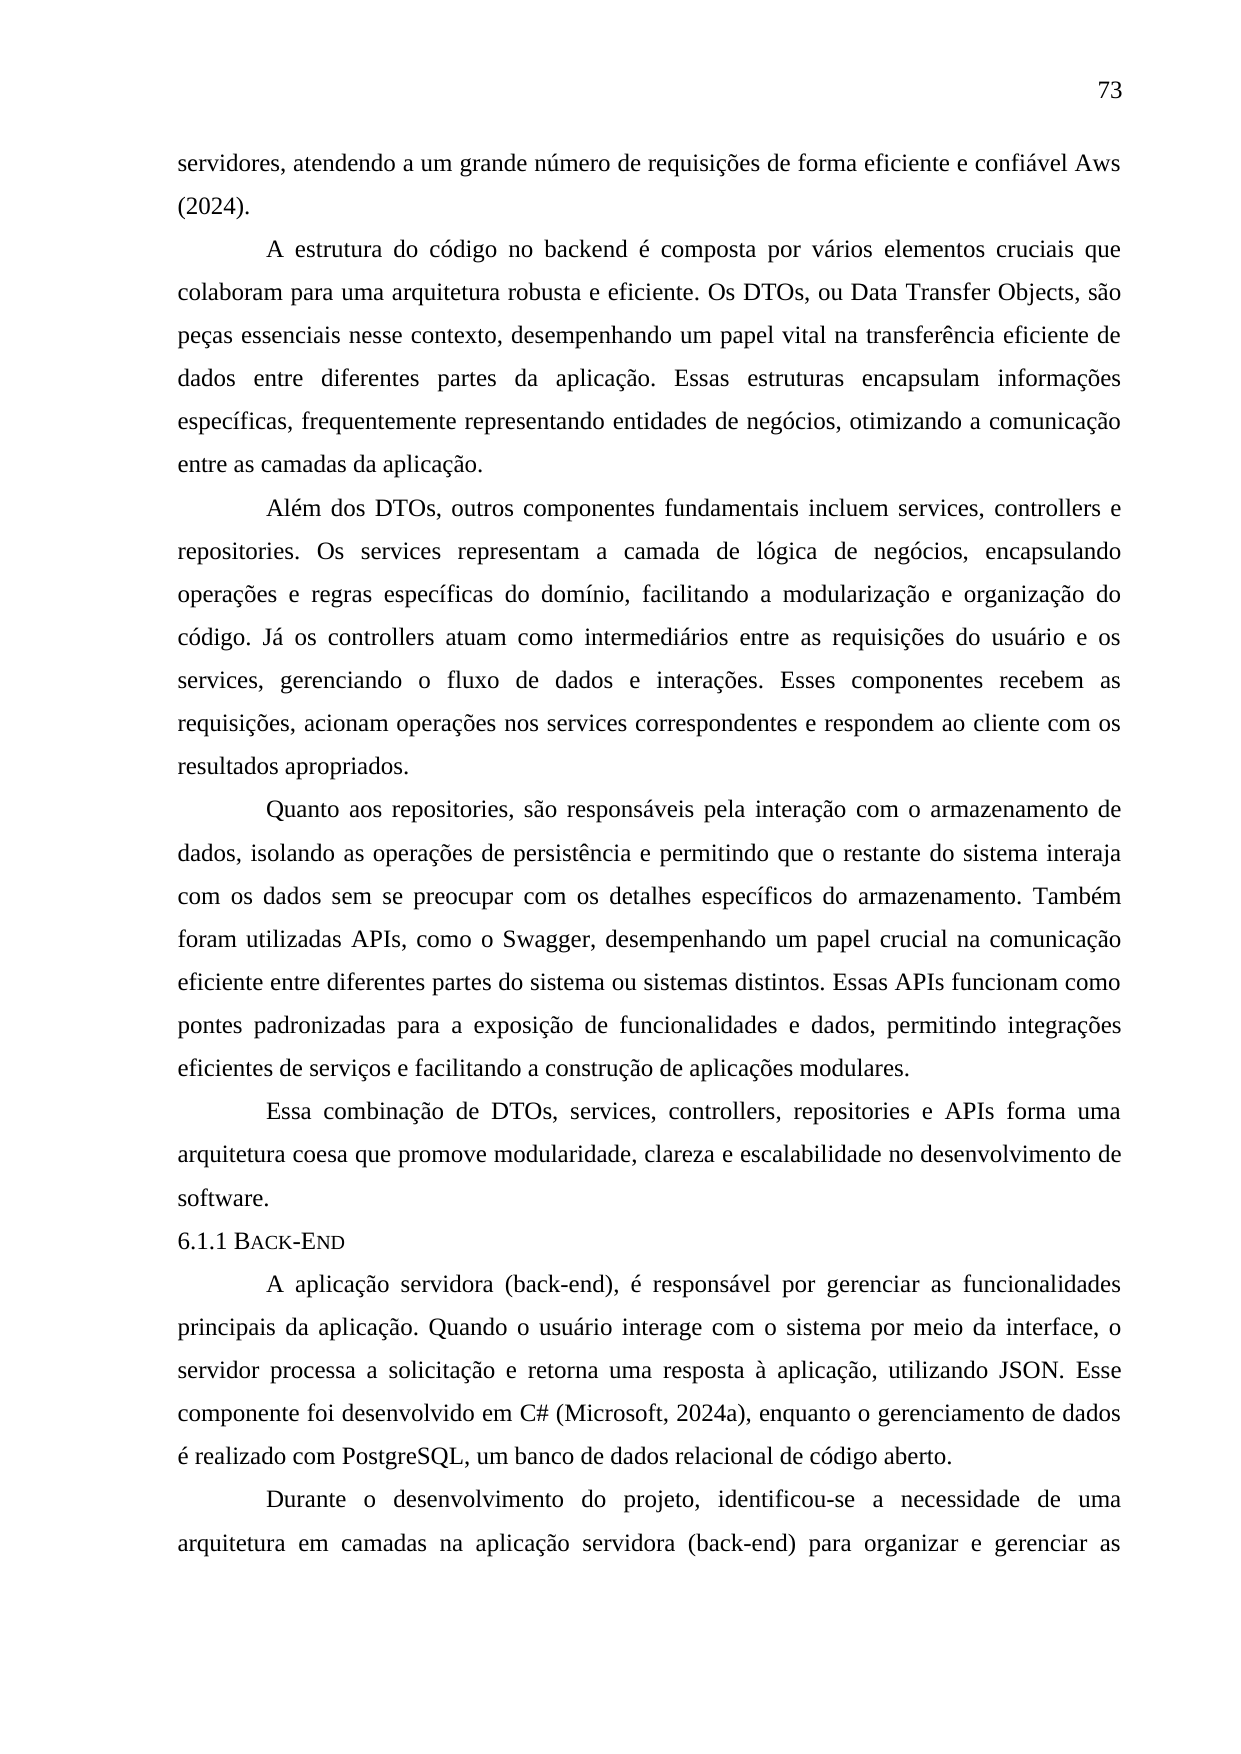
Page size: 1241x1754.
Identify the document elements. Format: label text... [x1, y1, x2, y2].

text A aplicação servidora (back-end), é responsável por gerenciar as funcionalidades principais da aplicação. Quando o usuário interage com o sistema por meio da interface, o servidor processa a solicitação e retorna uma resposta à aplicação, utilizando JSON. Esse componente foi desenvolvido em C# (Microsoft, 2024a), enquanto o gerenciamento de dados é realizado com PostgreSQL, um banco de dados relacional de código aberto. [177, 1269, 1122, 1470]
text Além dos DTOs, outros componentes fundamentais incluem services, controllers e repositories. Os services representam a camada de lógica de negócios, encapsulando operações e regras específicas do domínio, facilitando a modularização e organização do código. Já os controllers atuam como intermediários entre as requisições do usuário e os services, gerenciando o fluxo de dados e interações. Esses componentes recebem as requisições, acionam operações nos services correspondentes e respondem ao cliente com os resultados apropriados. [177, 493, 1122, 780]
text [177, 148, 1122, 219]
text Quanto aos repositories, são responsáveis pela interação com o armazenamento de dados, isolando as operações de persistência e permitindo que o restante do sistema interaja com os dados sem se preocupar com os detalhes específicos do armazenamento. Também foram utilizadas APIs, como o Swagger, desempenhando um papel crucial na comunicação eficiente entre diferentes partes do sistema ou sistemas distintos. Essas APIs funcionam como pontes padronizadas para a exposição de funcionalidades e dados, permitindo integrações eficientes de serviços e facilitando a construção de aplicações modulares. [177, 794, 1122, 1082]
text Essa combinação de DTOs, services, controllers, repositories e APIs forma uma arquitetura coesa que promove modularidade, clareza e escalabilidade no desenvolvimento de software. [177, 1096, 1122, 1211]
text A estrutura do código no backend é composta por vários elementos cruciais que colaboram para uma arquitetura robusta e eficiente. Os DTOs, ou Data Transfer Objects, são peças essenciais nesse contexto, desempenhando um papel vital na transferência eficiente de dados entre diferentes partes da aplicação. Essas estruturas encapsulam informações específicas, frequentemente representando entidades de negócios, otimizando a comunicação entre as camadas da aplicação. [177, 234, 1122, 478]
subtitle 6.1.1 Back-End [177, 1226, 1122, 1254]
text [177, 1484, 1122, 1556]
